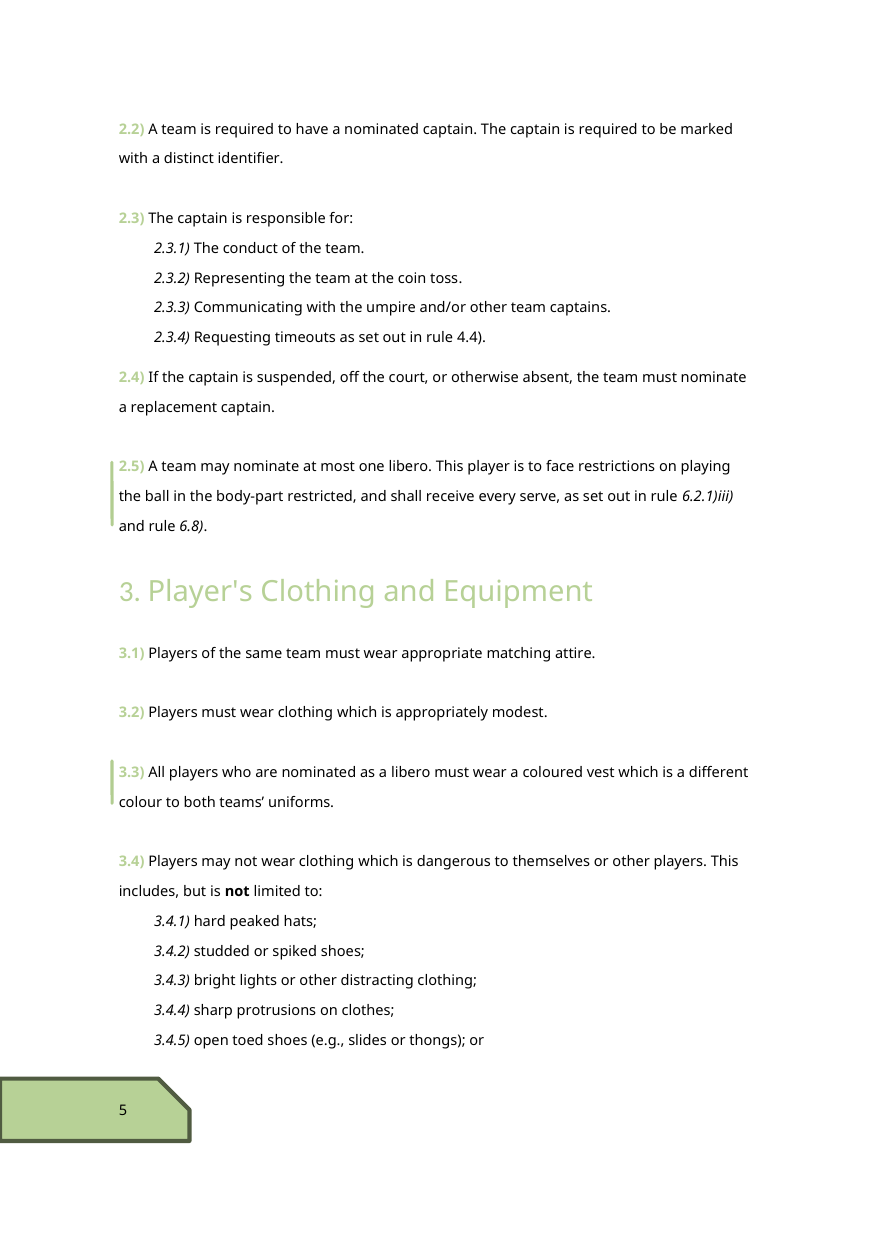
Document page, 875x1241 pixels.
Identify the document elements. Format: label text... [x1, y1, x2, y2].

text bright lights or other distracting clothing; [154, 970, 756, 990]
text Communicating with the umpire and/or other team captains. [154, 297, 756, 317]
text All players who are nominated as a libero must wear a coloured vest which is a different colour to both teams’ uniforms. [118, 762, 756, 811]
text Players must wear clothing which is appropriately modest. [118, 702, 756, 722]
text A team is required to have a nominated captain. The captain is required to be marked with a distinct identifier. [118, 118, 756, 168]
text Representing the team at the coin toss. [154, 267, 756, 287]
text hard peaked hats; [154, 911, 756, 931]
text Requesting timeouts as set out in rule 4.4). [154, 327, 756, 347]
text Players of the same team must wear appropriate matching attire. [118, 642, 756, 662]
text The conduct of the team. [154, 238, 756, 257]
text The captain is responsible for: [118, 208, 756, 228]
text sharp protrusions on clothes; [154, 1000, 756, 1020]
subtitle Player's Clothing and Equipment [118, 571, 756, 610]
text Players may not wear clothing which is dangerous to themselves or other players. This includes, but is not limited to: [118, 851, 756, 901]
text studded or spiked shoes; [154, 940, 756, 960]
text open toed shoes (e.g., slides or thongs); or [154, 1030, 756, 1050]
text If the captain is suspended, off the court, or otherwise absent, the team must nominate a replacement captain. [118, 367, 756, 416]
text A team may nominate at most one libero. This player is to face restrictions on playing the ball in the body-part restricted, and shall receive every serve, as set out in rule 6.2.1)iii) and rule 6.8). [118, 456, 756, 536]
